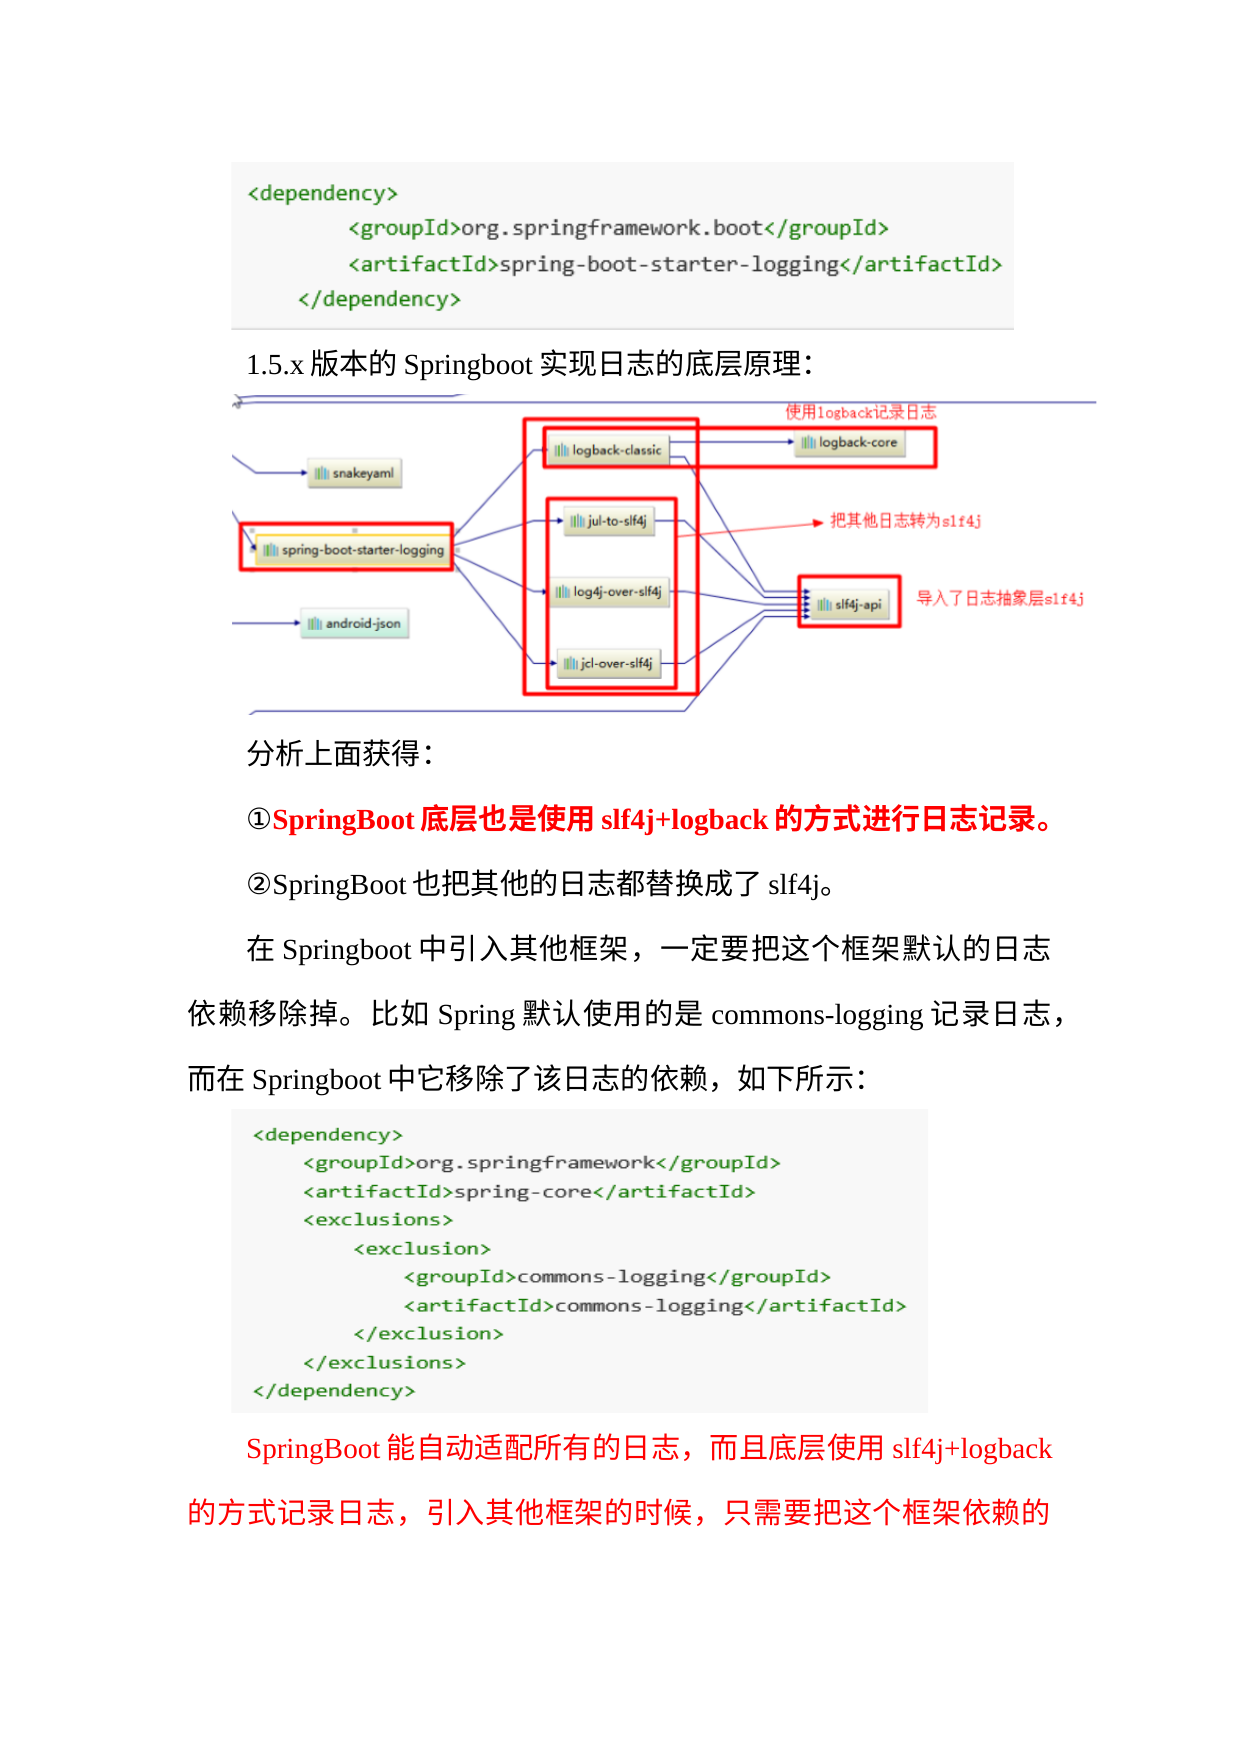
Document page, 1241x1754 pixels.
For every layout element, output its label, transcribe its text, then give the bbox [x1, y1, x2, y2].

text ②SpringBoot也把其他的日志都替换成了slf4j。 [187, 849, 1053, 914]
text ①SpringBoot底层也是使用slf4j+logback的方式进行日志记录。 [187, 784, 1053, 849]
text 在Springboot中引入其他框架，一定要把这个框架默认的日志依赖移除掉。比如Spring默认使用的是commons-logging记录日志，而在Springboot中它移除了该日志的依赖，如下所示： [187, 914, 1053, 1109]
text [187, 1413, 1053, 1543]
text 分析上面获得： [187, 719, 1053, 784]
picture [231, 162, 1014, 330]
picture [231, 394, 1097, 715]
text 1.5.x版本的Springboot实现日志的底层原理： [187, 329, 1053, 394]
picture [231, 1109, 929, 1413]
